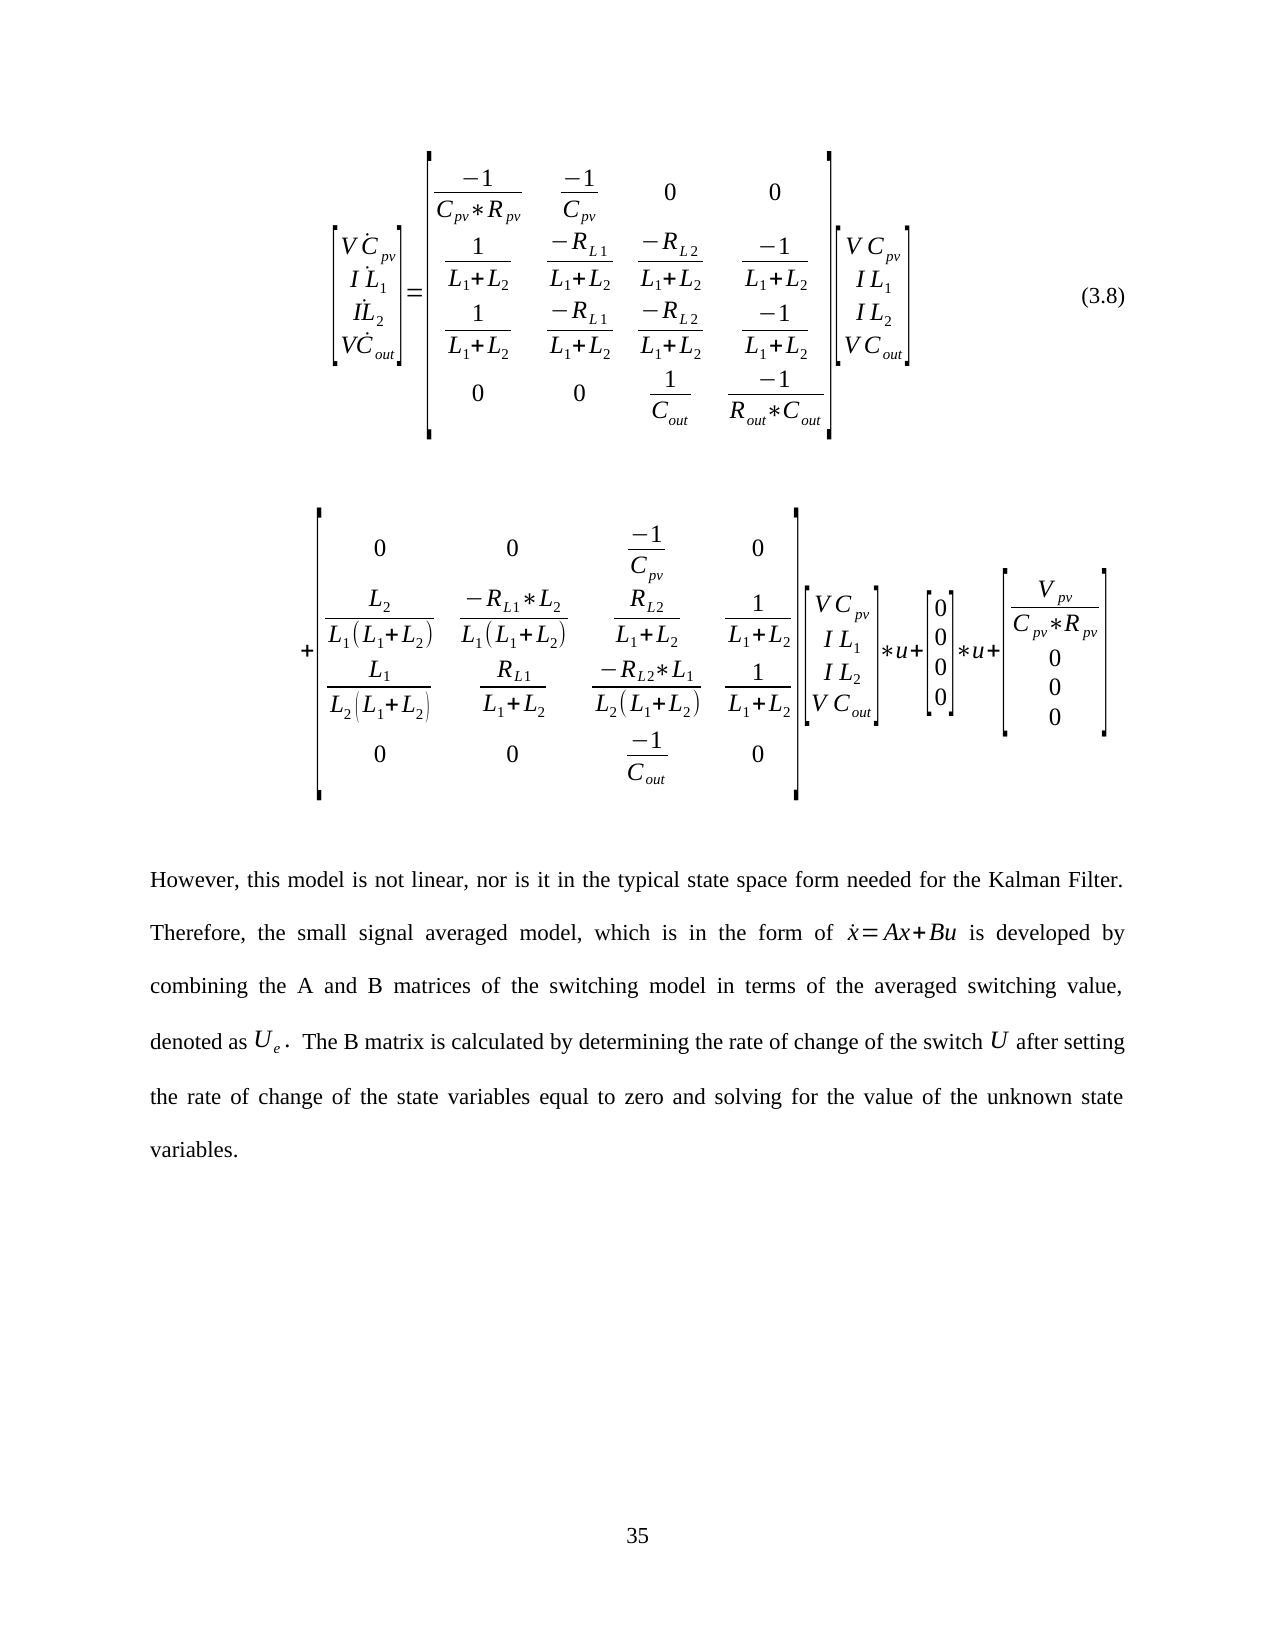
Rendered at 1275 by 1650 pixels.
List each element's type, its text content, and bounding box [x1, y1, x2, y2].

text (3.8) [150, 150, 1125, 441]
text However, this model is not linear, nor is it in the typical state space form needed for the Kalman Filter. Therefore, the small signal averaged model, which is in the form of is developed by combining the A and B matrices of the switching model in terms of the averaged switching value, denoted as The B matrix is calculated by determining the rate of change of the switch after setting the rate of change of the state variables equal to zero and solving for the value of the unknown state variables. [150, 866, 1125, 1162]
